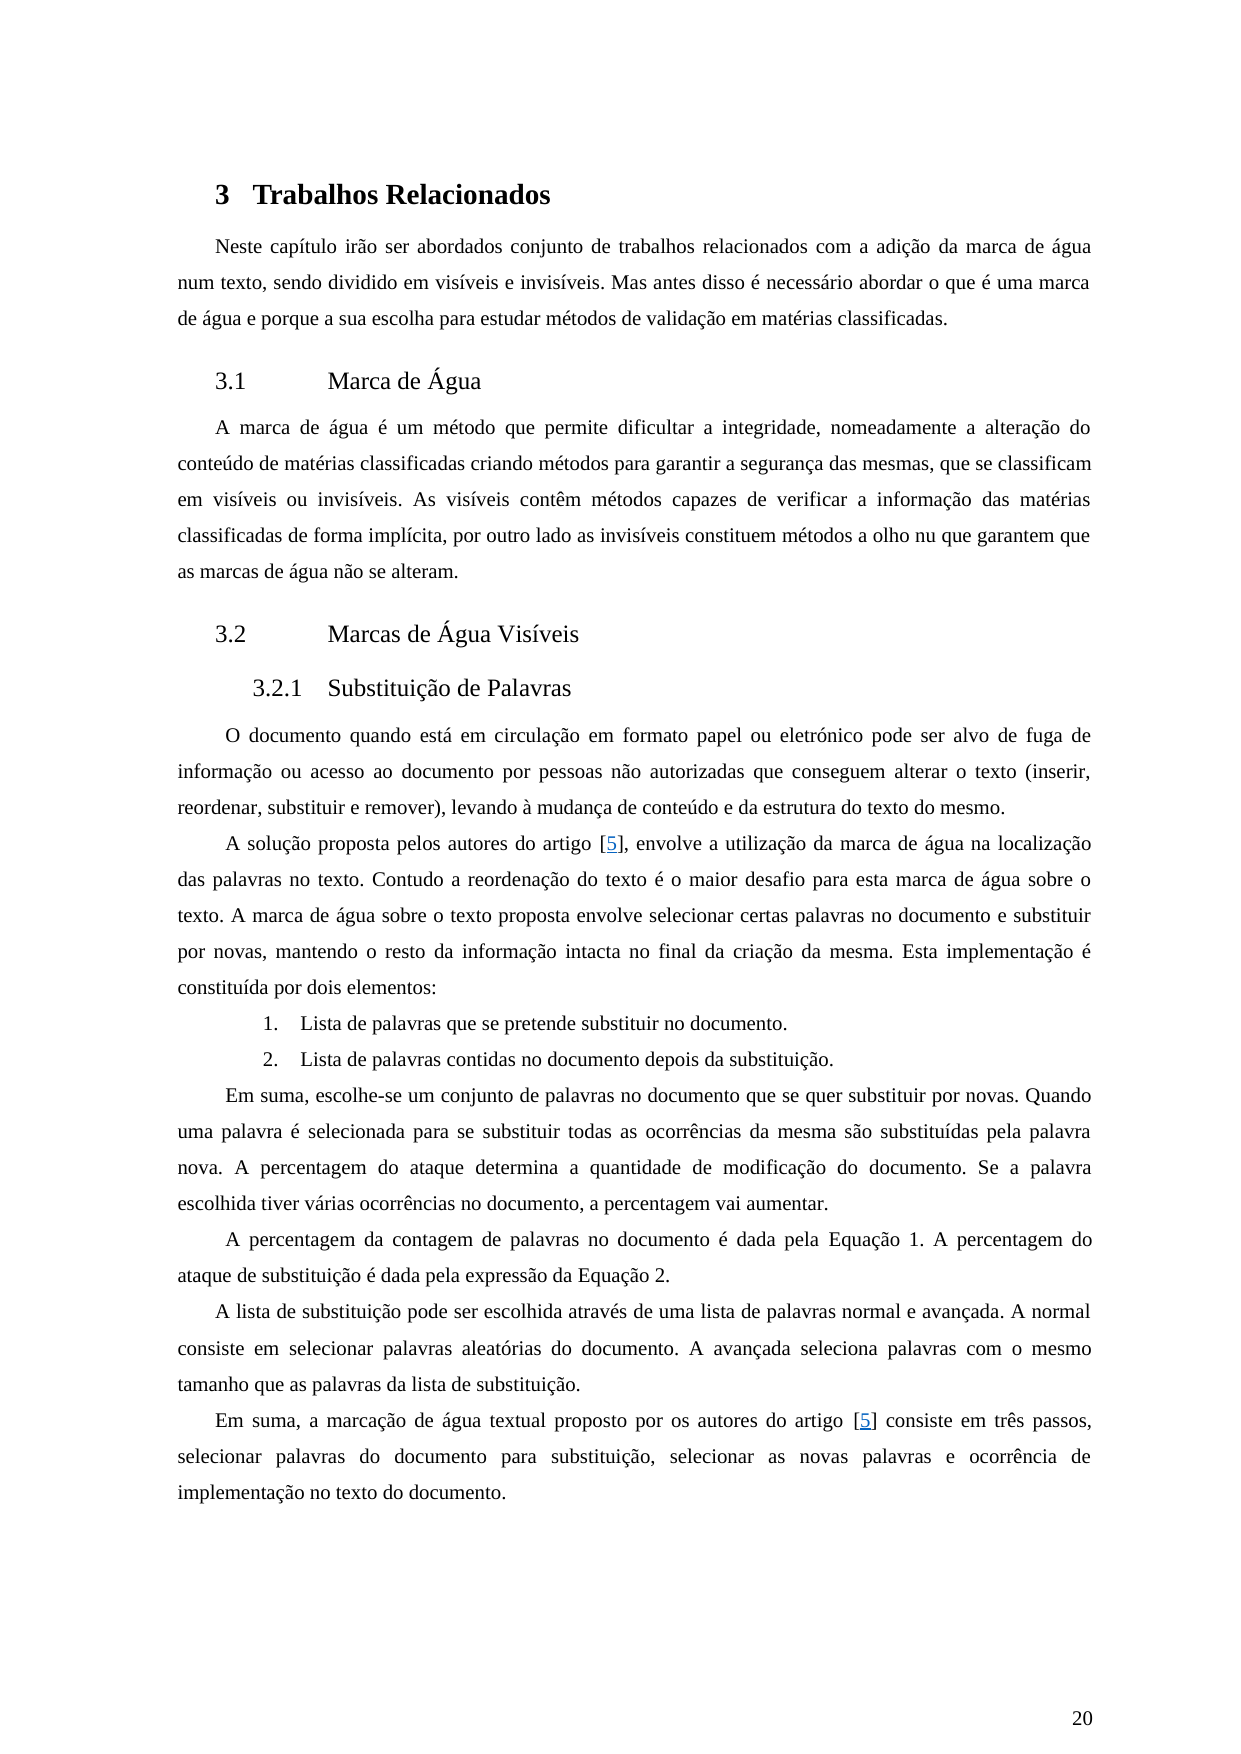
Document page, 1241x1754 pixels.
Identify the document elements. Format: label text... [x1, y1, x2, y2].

text A solução proposta pelos autores do artigo [5], envolve a utilização da marca de água na localização das palavras no texto. Contudo a reordenação do texto é o maior desafio para esta marca de água sobre o texto. A marca de água sobre o texto proposta envolve selecionar certas palavras no documento e substituir por novas, mantendo o resto da informação intacta no final da criação da mesma. Esta implementação é constituída por dois elementos: [177, 831, 1092, 999]
text 3.2.1 Substituição de Palavras [177, 673, 1092, 702]
text Neste capítulo irão ser abordados conjunto de trabalhos relacionados com a adição da marca de água num texto, sendo dividido em visíveis e invisíveis. Mas antes disso é necessário abordar o que é uma marca de água e porque a sua escolha para estudar métodos de validação em matérias classificadas. [177, 234, 1092, 330]
list Lista de palavras contidas no documento depois da substituição. [263, 1047, 1092, 1071]
text O documento quando está em circulação em formato papel ou eletrónico pode ser alvo de fuga de informação ou acesso ao documento por pessoas não autorizadas que conseguem alterar o texto (inserir, reordenar, substituir e remover), levando à mudança de conteúdo e da estrutura do texto do mesmo. [177, 723, 1092, 819]
subtitle Marca de Água [215, 366, 1092, 395]
text A marca de água é um método que permite dificultar a integridade, nomeadamente a alteração do conteúdo de matérias classificadas criando métodos para garantir a segurança das mesmas, que se classificam em visíveis ou invisíveis. As visíveis contêm métodos capazes de verificar a informação das matérias classificadas de forma implícita, por outro lado as invisíveis constituem métodos a olho nu que garantem que as marcas de água não se alteram. [177, 415, 1092, 583]
text A percentagem da contagem de palavras no documento é dada pela Equação 1. A percentagem do ataque de substituição é dada pela expressão da Equação 2. [177, 1227, 1092, 1287]
text Em suma, a marcação de água textual proposto por os autores do artigo [5] consiste em três passos, selecionar palavras do documento para substituição, selecionar as novas palavras e ocorrência de implementação no texto do documento. [177, 1407, 1092, 1504]
subtitle Trabalhos Relacionados [215, 177, 1092, 211]
subtitle Marcas de Água Visíveis [215, 619, 1092, 648]
text A lista de substituição pode ser escolhida através de uma lista de palavras normal e avançada. A normal consiste em selecionar palavras aleatórias do documento. A avançada seleciona palavras com o mesmo tamanho que as palavras da lista de substituição. [177, 1299, 1092, 1396]
text Em suma, escolhe-se um conjunto de palavras no documento que se quer substituir por novas. Quando uma palavra é selecionada para se substituir todas as ocorrências da mesma são substituídas pela palavra nova. A percentagem do ataque determina a quantidade de modificação do documento. Se a palavra escolhida tiver várias ocorrências no documento, a percentagem vai aumentar. [177, 1083, 1092, 1215]
list Lista de palavras que se pretende substituir no documento. [263, 1011, 1092, 1035]
